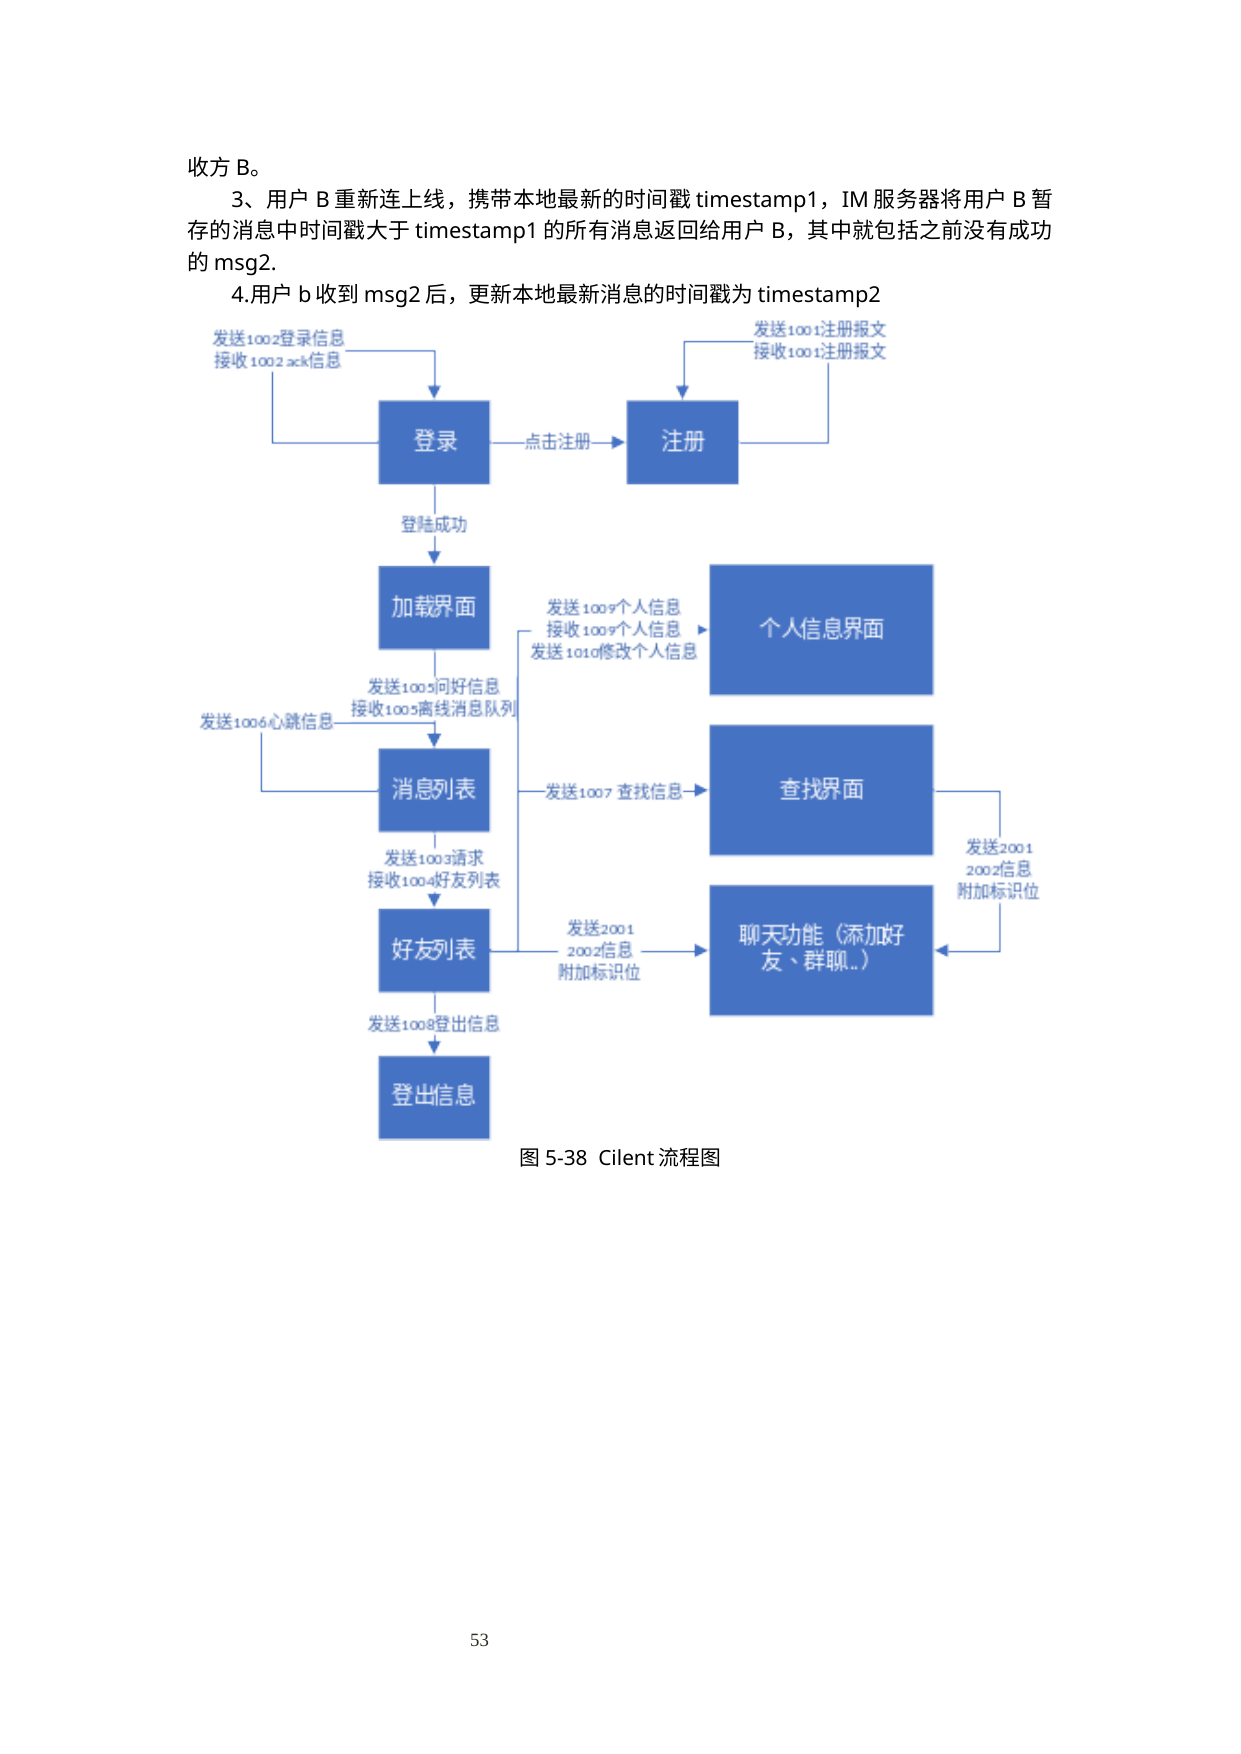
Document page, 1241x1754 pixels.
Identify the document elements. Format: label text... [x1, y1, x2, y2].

text 4.用户b收到msg2后，更新本地最新消息的时间戳为timestamp2 [187, 277, 1053, 309]
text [187, 150, 1053, 182]
text 3、用户B重新连上线，携带本地最新的时间戳timestamp1，IM服务器将用户B暂存的消息中时间戳大于timestamp1的所有消息返回给用户B，其中就包括之前没有成功的msg2. [187, 182, 1053, 277]
